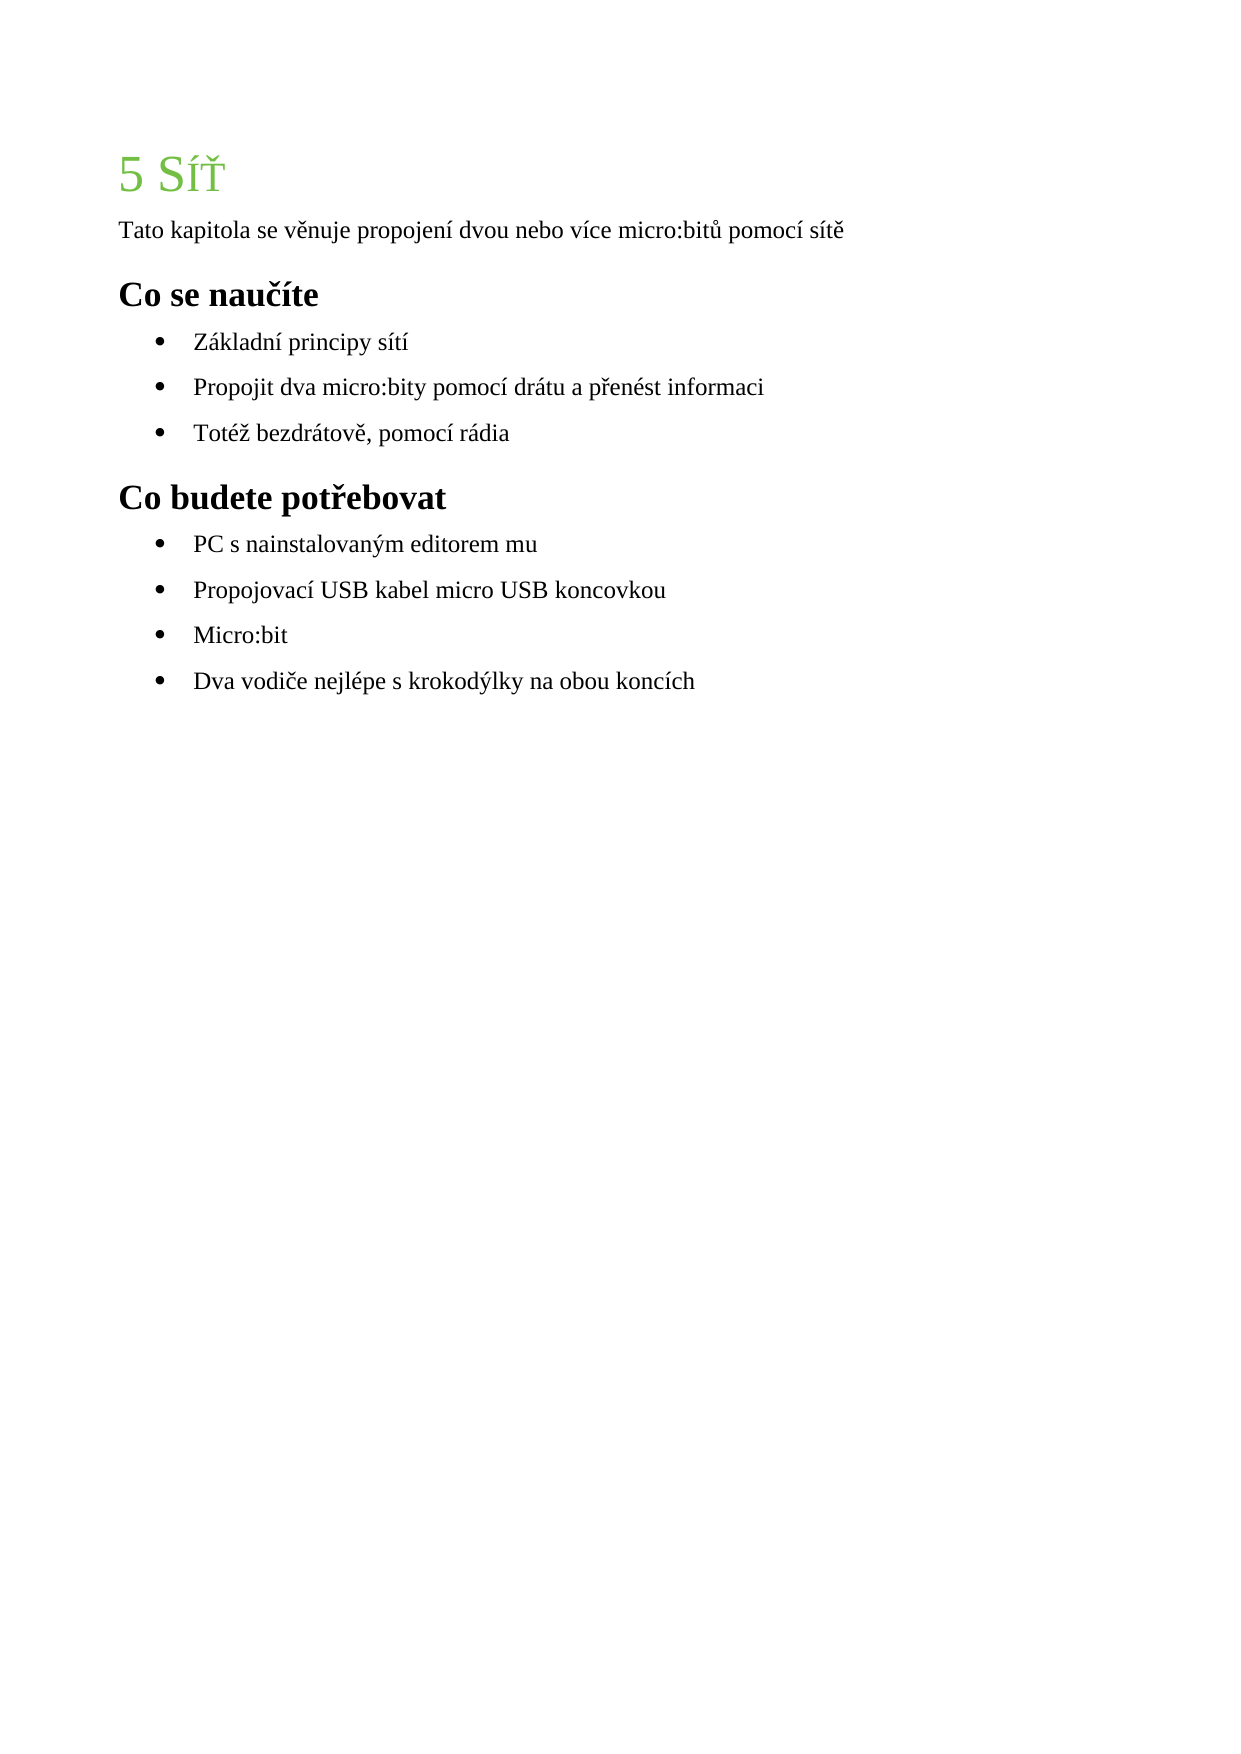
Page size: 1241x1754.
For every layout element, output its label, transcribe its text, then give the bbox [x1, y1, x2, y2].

list Dva vodiče nejlépe s krokodýlky na obou koncích [156, 666, 1122, 694]
list Tato kapitola se věnuje propojení dvou nebo více micro:bitů pomocí sítě [118, 216, 1122, 244]
subtitle Co budete potřebovat [118, 476, 1122, 517]
list Totéž bezdrátově, pomocí rádia [156, 418, 1122, 447]
list Propojovací USB kabel micro USB koncovkou [156, 575, 1122, 603]
subtitle 5 Síť [118, 143, 1122, 203]
list Micro:bit [156, 620, 1122, 649]
list PC s nainstalovaným editorem mu [156, 529, 1122, 558]
subtitle Co se naučíte [118, 273, 1122, 314]
list Propojit dva micro:bity pomocí drátu a přenést informaci [156, 372, 1122, 401]
list Základní principy sítí [156, 327, 1122, 356]
